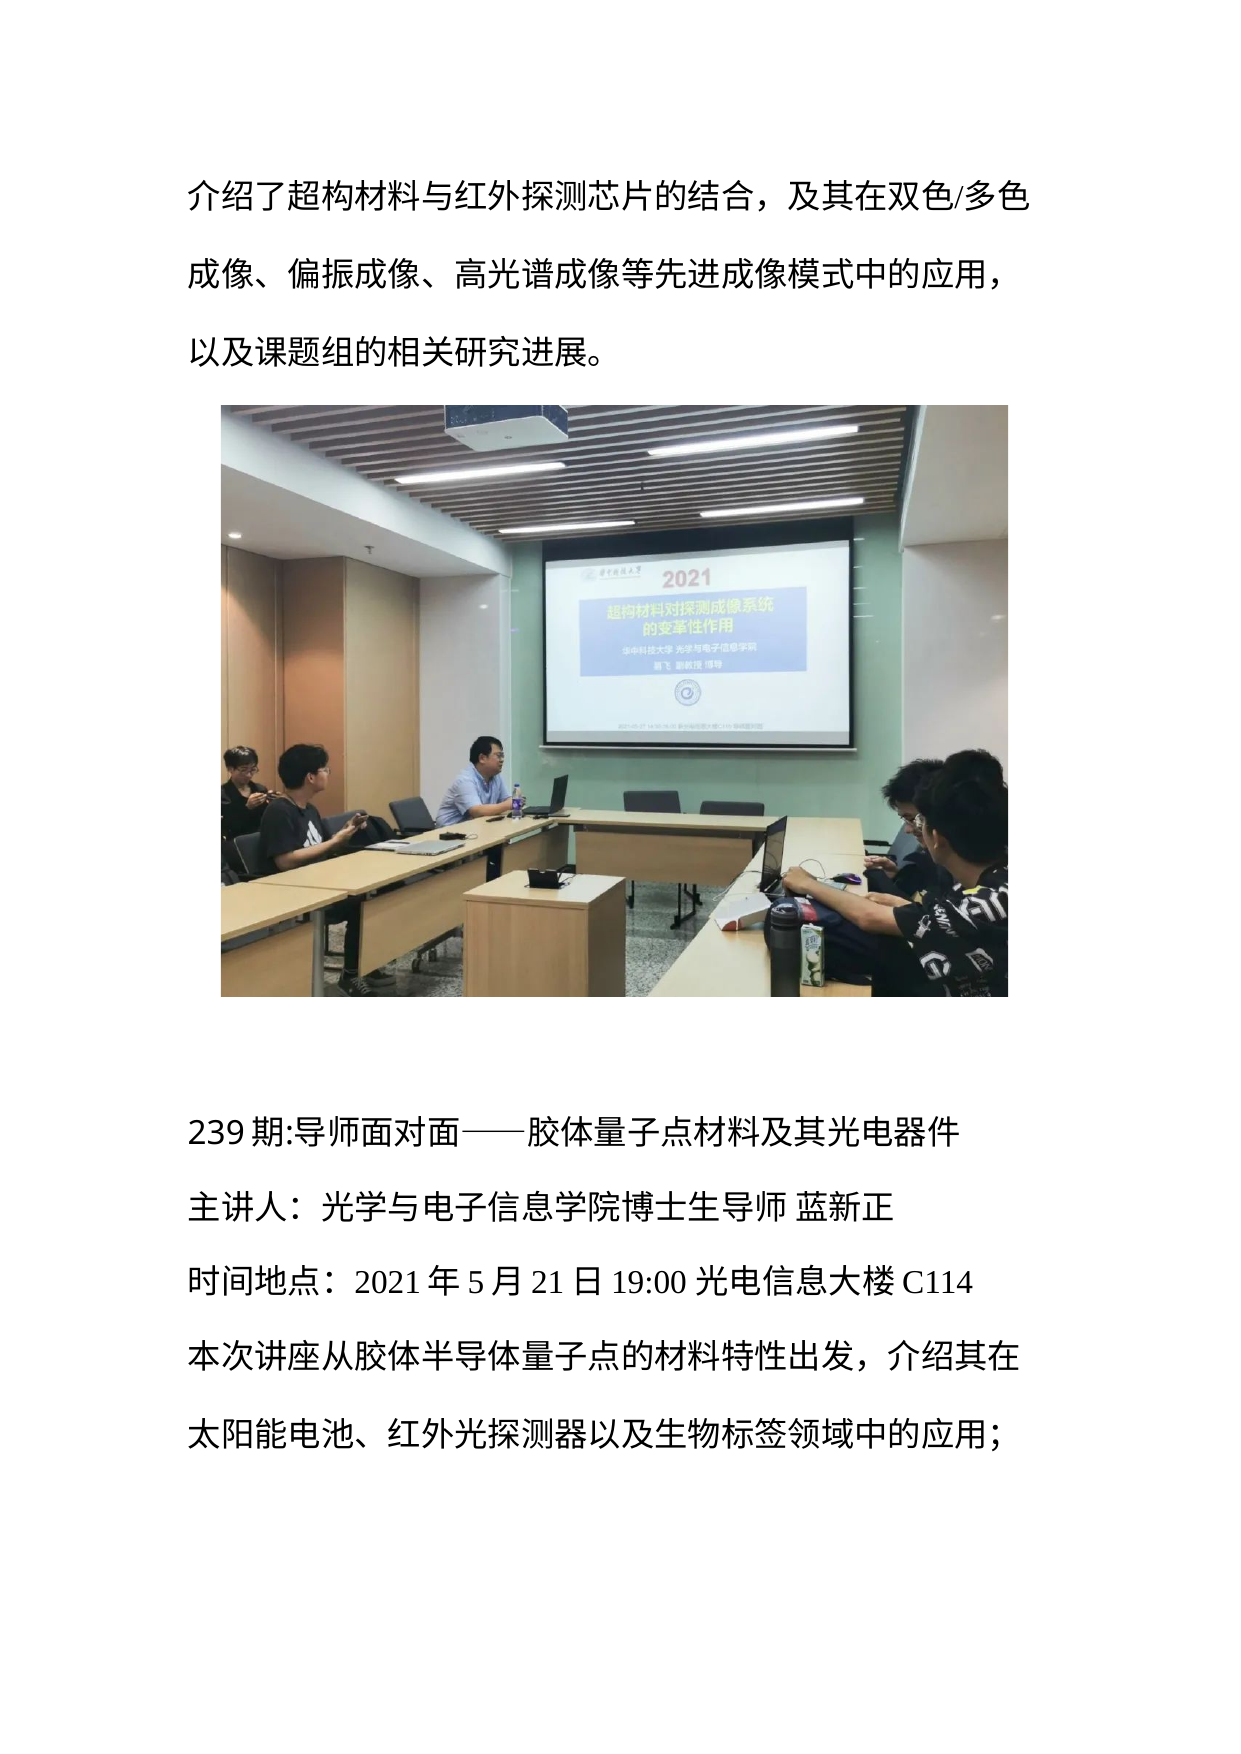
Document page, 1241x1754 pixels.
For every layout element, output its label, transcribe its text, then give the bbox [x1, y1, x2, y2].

text 239期:导师面对面——胶体量子点材料及其光电器件 [187, 1098, 1053, 1163]
text 主讲人：光学与电子信息学院博士生导师 蓝新正 [187, 1172, 1053, 1237]
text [187, 1321, 1053, 1464]
text 时间地点：2021年5月21日19:00 光电信息大楼C114 [187, 1247, 1053, 1312]
picture [220, 405, 1009, 997]
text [187, 162, 1053, 383]
